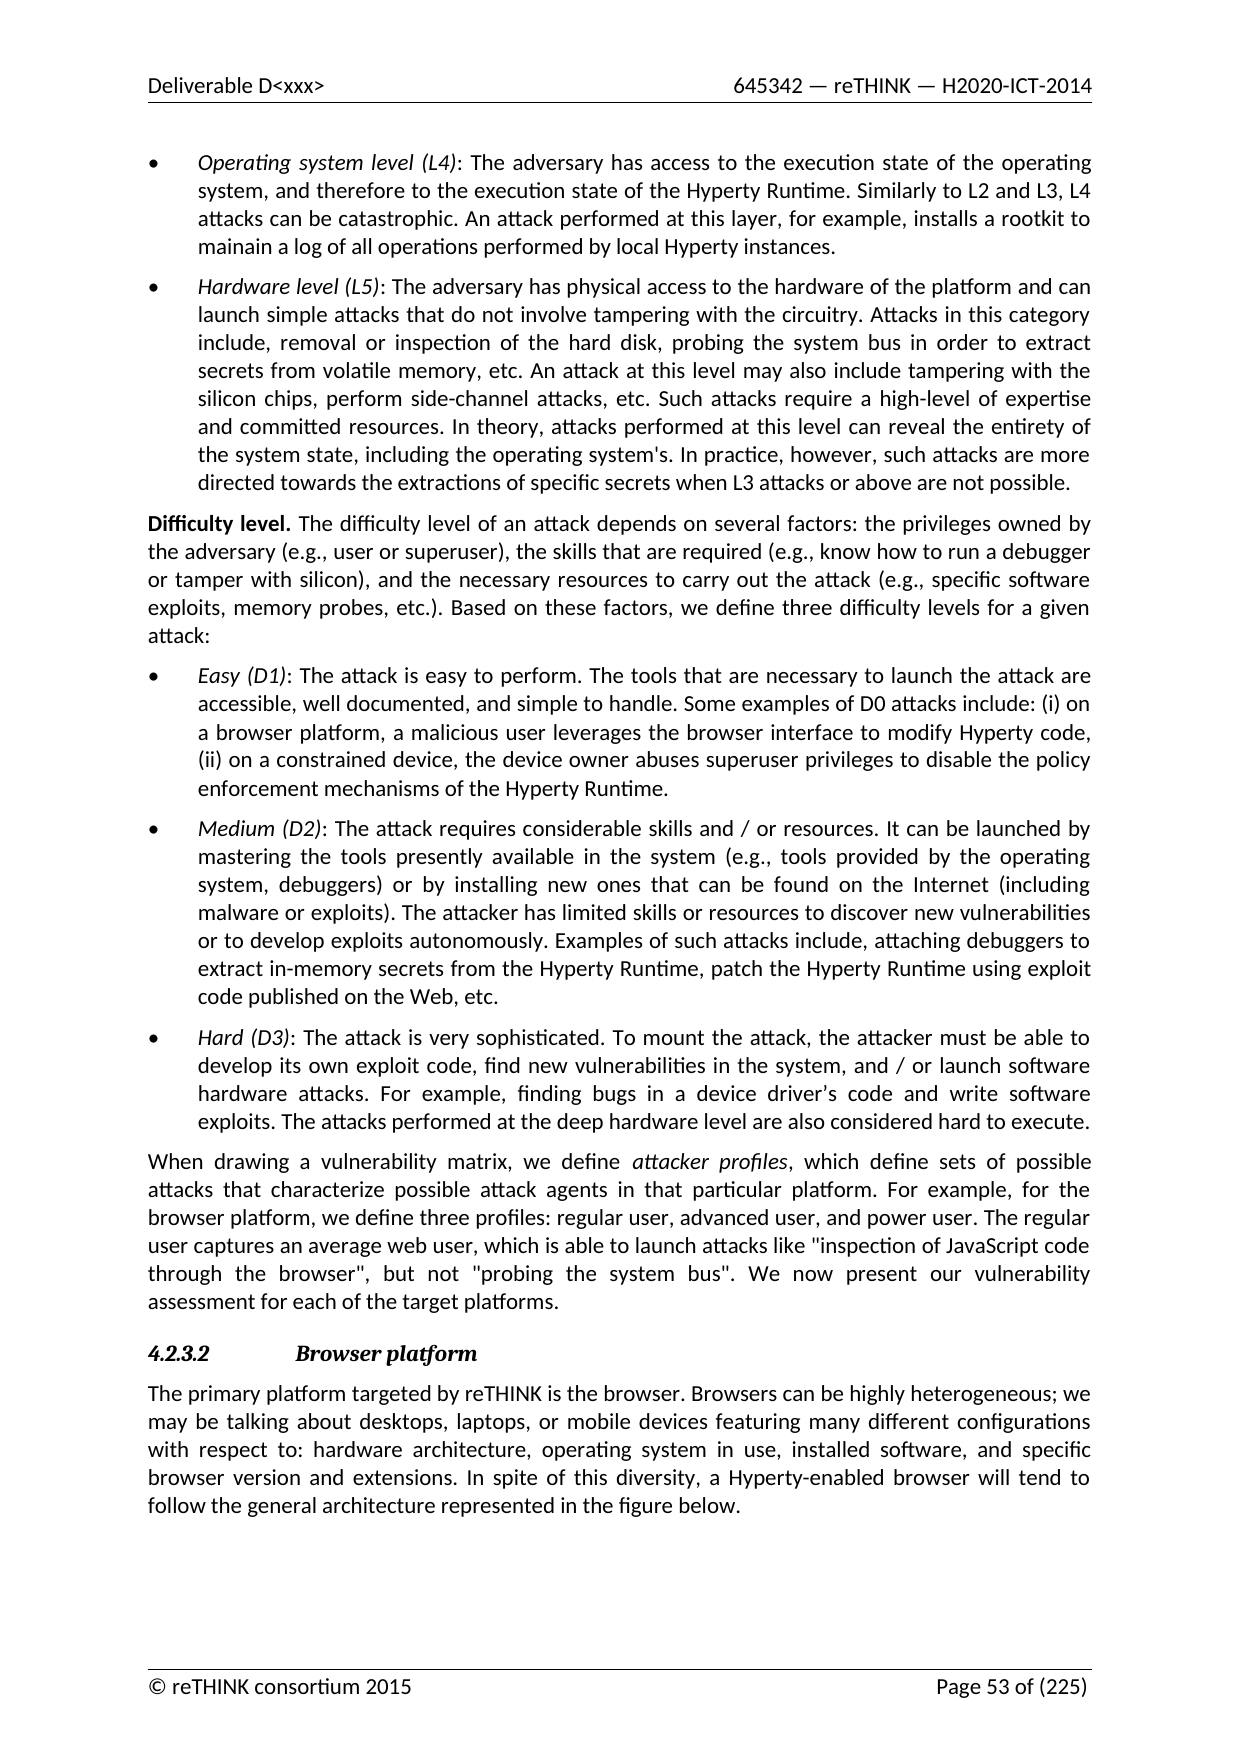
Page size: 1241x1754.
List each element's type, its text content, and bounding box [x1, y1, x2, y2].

list Hard (D3): The attack is very sophisticated. To mount the attack, the attacker must be able to develop its own exploit code, find new vulnerabilities in the system, and / or launch software hardware attacks. For example, finding bugs in a device driver’s code and write software exploits. The attacks performed at the deep hardware level are also considered hard to execute. [148, 1023, 1092, 1135]
list Medium (D2): The attack requires considerable skills and / or resources. It can be launched by mastering the tools presently available in the system (e.g., tools provided by the operating system, debuggers) or by installing new ones that can be found on the Internet (including malware or exploits). The attacker has limited skills or resources to discover new vulnerabilities or to develop exploits autonomously. Examples of such attacks include, attaching debuggers to extract in-memory secrets from the Hyperty Runtime, patch the Hyperty Runtime using exploit code published on the Web, etc. [148, 814, 1092, 1010]
list Hardware level (L5): The adversary has physical access to the hardware of the platform and can launch simple attacks that do not involve tampering with the circuitry. Attacks in this category include, removal or inspection of the hard disk, probing the system bus in order to extract secrets from volatile memory, etc. An attack at this level may also include tampering with the silicon chips, perform side-channel attacks, etc. Such attacks require a high-level of expertise and committed resources. In theory, attacks performed at this level can reveal the entirety of the system state, including the operating system's. In practice, however, such attacks are more directed towards the extractions of specific secrets when L3 attacks or above are not possible. [148, 272, 1092, 496]
text Difficulty level. The difficulty level of an attack depends on several factors: the privileges owned by the adversary (e.g., user or superuser), the skills that are required (e.g., know how to run a debugger or tamper with silicon), and the necessary resources to carry out the attack (e.g., specific software exploits, memory probes, etc.). Based on these factors, we define three difficulty levels for a given attack: [148, 509, 1092, 649]
list Operating system level (L4): The adversary has access to the execution state of the operating system, and therefore to the execution state of the Hyperty Runtime. Similarly to L2 and L3, L4 attacks can be catastrophic. An attack performed at this layer, for example, installs a rootkit to mainain a log of all operations performed by local Hyperty instances. [148, 148, 1092, 260]
text The primary platform targeted by reTHINK is the browser. Browsers can be highly heterogeneous; we may be talking about desktops, laptops, or mobile devices featuring many different configurations with respect to: hardware architecture, operating system in use, installed software, and specific browser version and extensions. In spite of this diversity, a Hyperty-enabled browser will tend to follow the general architecture represented in the figure below. [148, 1379, 1092, 1519]
text When drawing a vulnerability matrix, we define attacker profiles, which define sets of possible attacks that characterize possible attack agents in that particular platform. For example, for the browser platform, we define three profiles: regular user, advanced user, and power user. The regular user captures an average web user, which is able to launch attacks like "inspection of JavaScript code through the browser", but not "probing the system bus". We now present our vulnerability assessment for each of the target platforms. [148, 1147, 1092, 1316]
subtitle Browser platform [148, 1341, 1092, 1367]
list Easy (D1): The attack is easy to perform. The tools that are necessary to launch the attack are accessible, well documented, and simple to handle. Some examples of D0 attacks include: (i) on a browser platform, a malicious user leverages the browser interface to modify Hyperty code, (ii) on a constrained device, the device owner abuses superuser privileges to disable the policy enforcement mechanisms of the Hyperty Runtime. [148, 662, 1092, 802]
